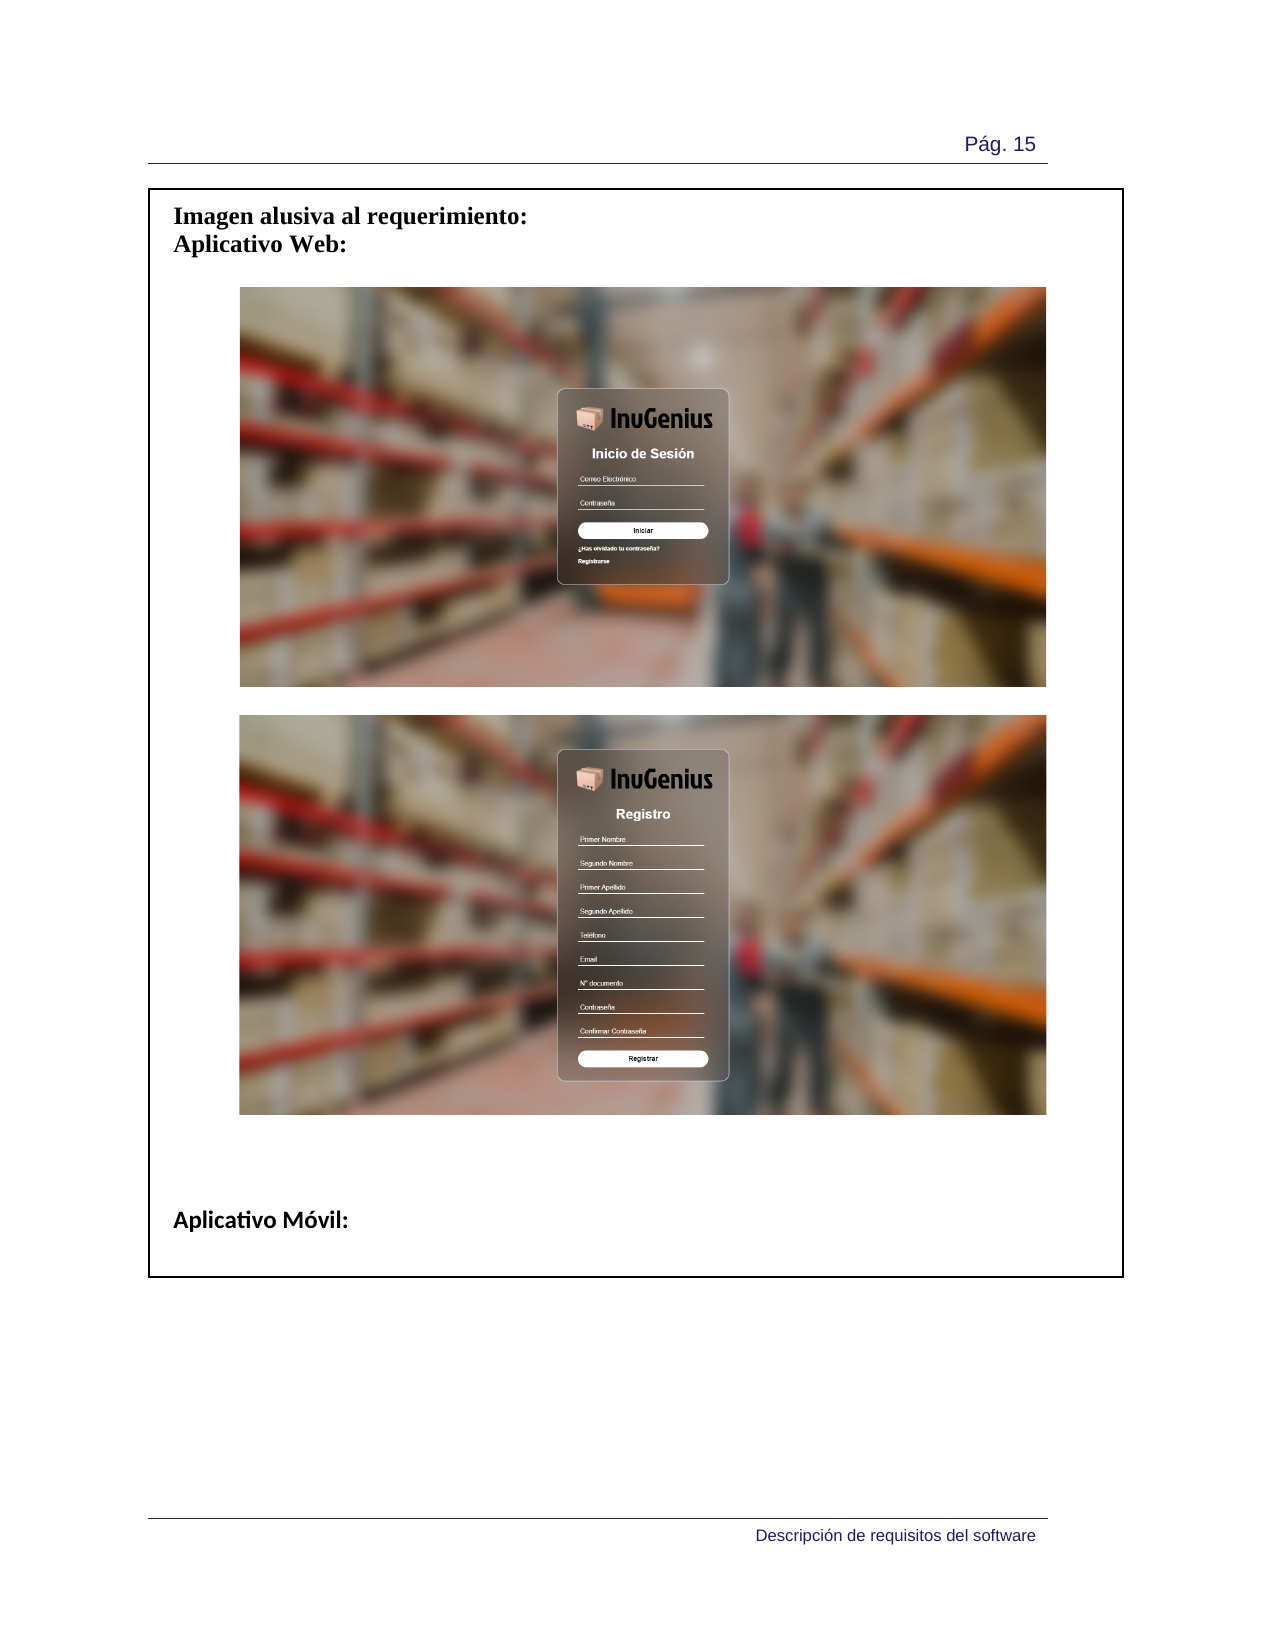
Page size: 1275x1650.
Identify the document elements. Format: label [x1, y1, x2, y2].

picture [239, 715, 1047, 1115]
table_cell [150, 190, 1122, 1276]
picture [239, 287, 1047, 687]
